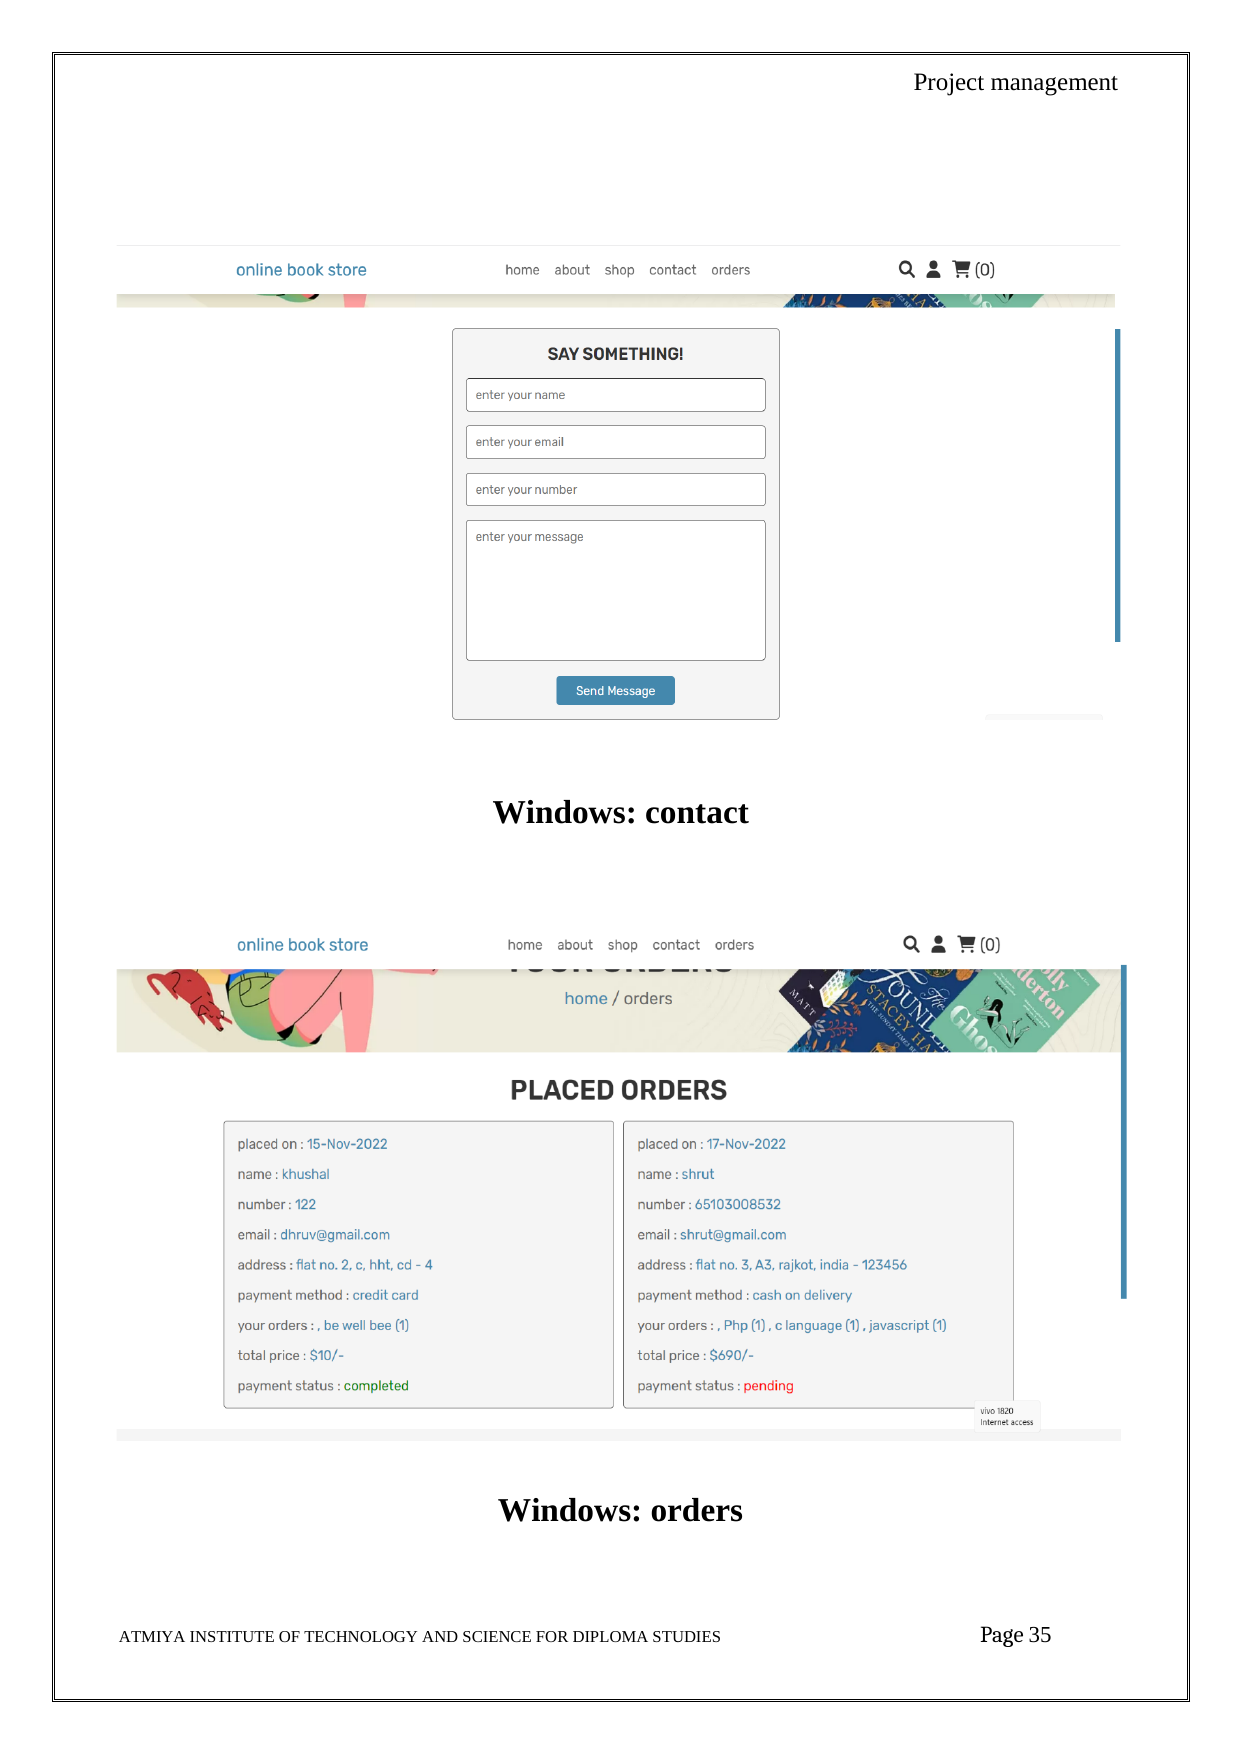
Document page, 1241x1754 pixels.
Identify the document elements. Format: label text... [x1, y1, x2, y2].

text Windows: contact [242, 793, 999, 831]
picture [116, 920, 1127, 1441]
text Windows: orders [242, 1491, 999, 1529]
picture [116, 244, 1121, 720]
